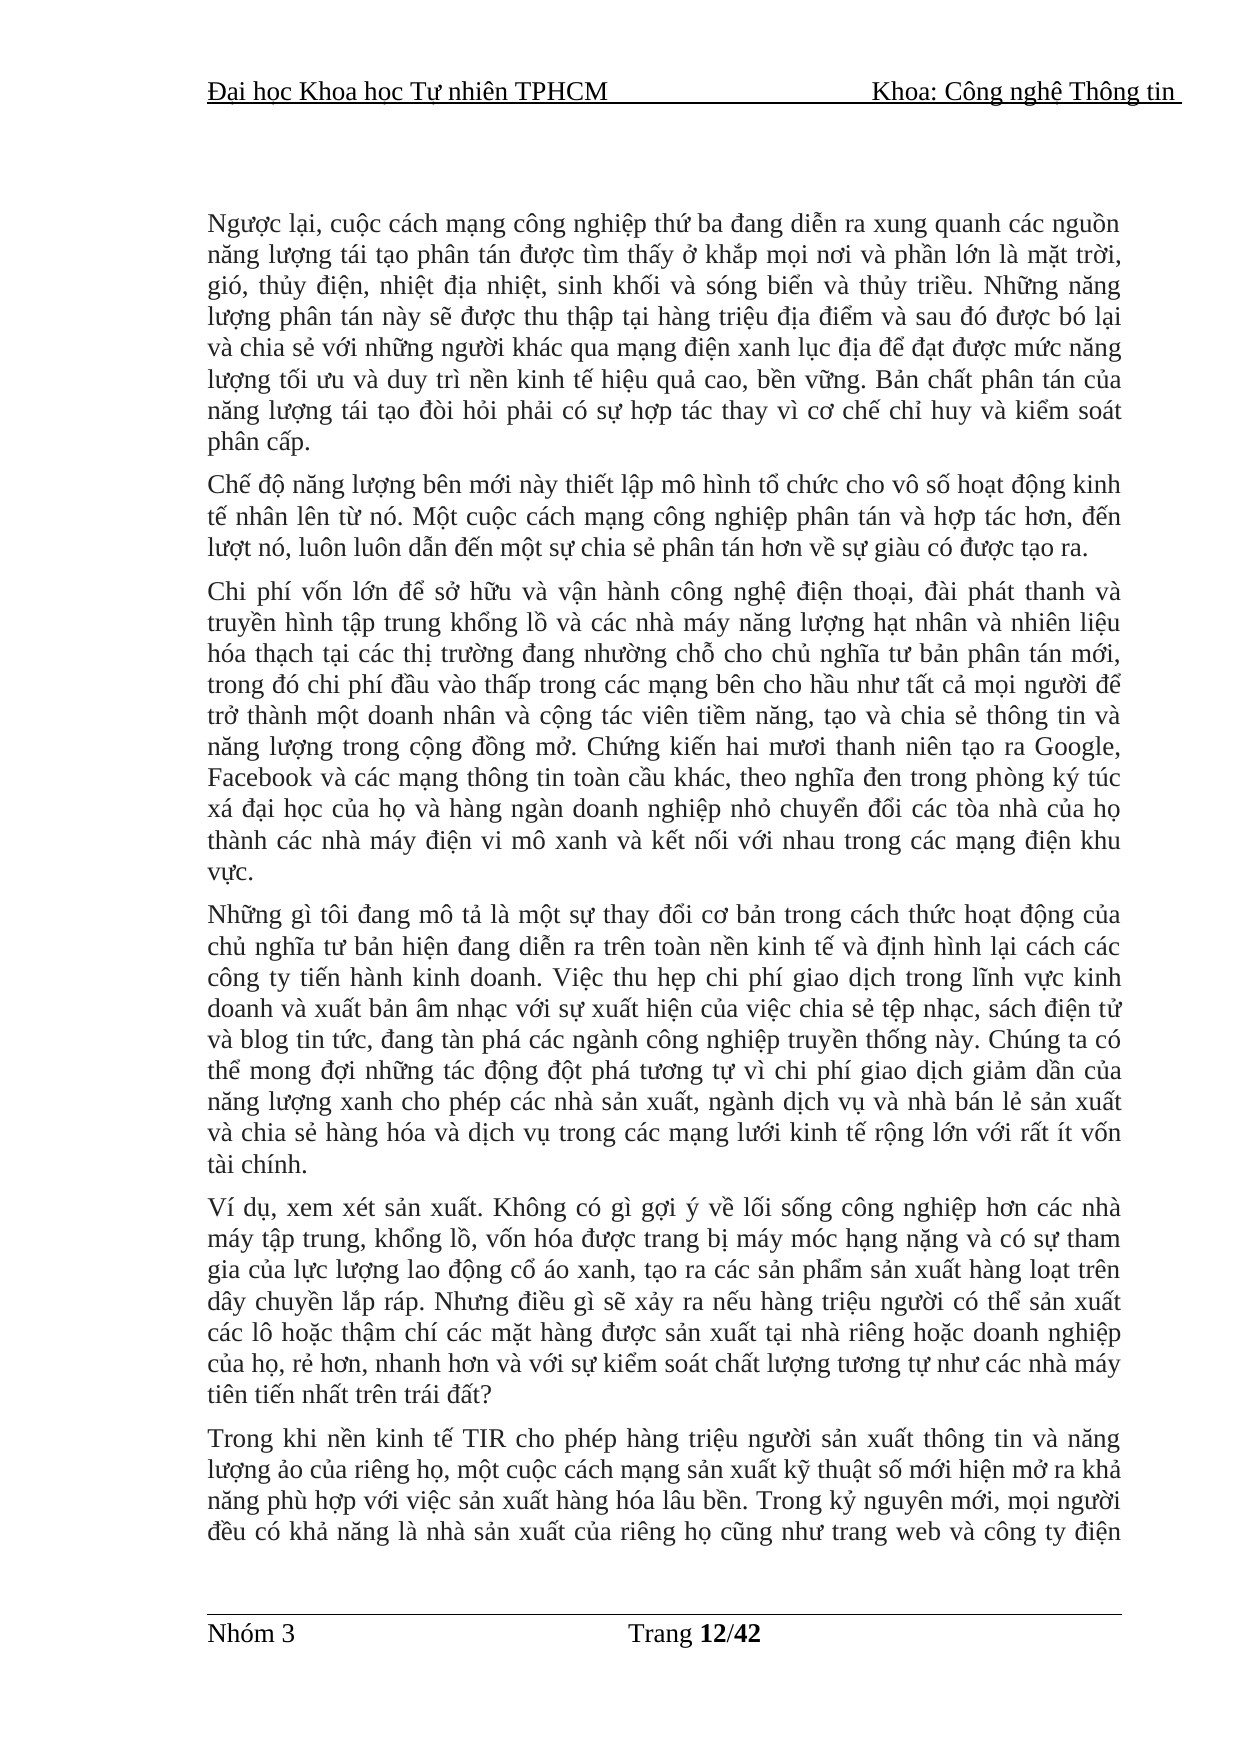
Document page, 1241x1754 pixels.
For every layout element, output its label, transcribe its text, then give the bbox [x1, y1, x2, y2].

text Ngược lại, cuộc cách mạng công nghiệp thứ ba đang diễn ra xung quanh các nguồn năng lượng tái tạo phân tán được tìm thấy ở khắp mọi nơi và phần lớn là mặt trời, gió, thủy điện, nhiệt địa nhiệt, sinh khối và sóng biển và thủy triều. Những năng lượng phân tán này sẽ được thu thập tại hàng triệu địa điểm và sau đó được bó lại và chia sẻ với những người khác qua mạng điện xanh lục địa để đạt được mức năng lượng tối ưu và duy trì nền kinh tế hiệu quả cao, bền vững. Bản chất phân tán của năng lượng tái tạo đòi hỏi phải có sự hợp tác thay vì cơ chế chỉ huy và kiểm soát phân cấp. [207, 207, 1122, 456]
text Những gì tôi đang mô tả là một sự thay đổi cơ bản trong cách thức hoạt động của chủ nghĩa tư bản hiện đang diễn ra trên toàn nền kinh tế và định hình lại cách các công ty tiến hành kinh doanh. Việc thu hẹp chi phí giao dịch trong lĩnh vực kinh doanh và xuất bản âm nhạc với sự xuất hiện của việc chia sẻ tệp nhạc, sách điện tử và blog tin tức, đang tàn phá các ngành công nghiệp truyền thống này. Chúng ta có thể mong đợi những tác động đột phá tương tự vì chi phí giao dịch giảm dần của năng lượng xanh cho phép các nhà sản xuất, ngành dịch vụ và nhà bán lẻ sản xuất và chia sẻ hàng hóa và dịch vụ trong các mạng lưới kinh tế rộng lớn với rất ít vốn tài chính. [207, 898, 1122, 1179]
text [207, 1422, 1122, 1546]
text Chế độ năng lượng bên mới này thiết lập mô hình tổ chức cho vô số hoạt động kinh tế nhân lên từ nó. Một cuộc cách mạng công nghiệp phân tán và hợp tác hơn, đến lượt nó, luôn luôn dẫn đến một sự chia sẻ phân tán hơn về sự giàu có được tạo ra. [207, 469, 1122, 562]
text Chi phí vốn lớn để sở hữu và vận hành công nghệ điện thoại, đài phát thanh và truyền hình tập trung khổng lồ và các nhà máy năng lượng hạt nhân và nhiên liệu hóa thạch tại các thị trường đang nhường chỗ cho chủ nghĩa tư bản phân tán mới, trong đó chi phí đầu vào thấp trong các mạng bên cho hầu như tất cả mọi người để trở thành một doanh nhân và cộng tác viên tiềm năng, tạo và chia sẻ thông tin và năng lượng trong cộng đồng mở. Chứng kiến hai mươi thanh niên tạo ra Google, Facebook và các mạng thông tin toàn cầu khác, theo nghĩa đen trong phòng ký túc xá đại học của họ và hàng ngàn doanh nghiệp nhỏ chuyển đổi các tòa nhà của họ thành các nhà máy điện vi mô xanh và kết nối với nhau trong các mạng điện khu vực. [207, 574, 1122, 886]
text Ví dụ, xem xét sản xuất. Không có gì gợi ý về lối sống công nghiệp hơn các nhà máy tập trung, khổng lồ, vốn hóa được trang bị máy móc hạng nặng và có sự tham gia của lực lượng lao động cổ áo xanh, tạo ra các sản phẩm sản xuất hàng loạt trên dây chuyền lắp ráp. Nhưng điều gì sẽ xảy ra nếu hàng triệu người có thể sản xuất các lô hoặc thậm chí các mặt hàng được sản xuất tại nhà riêng hoặc doanh nghiệp của họ, rẻ hơn, nhanh hơn và với sự kiểm soát chất lượng tương tự như các nhà máy tiên tiến nhất trên trái đất? [207, 1191, 1122, 1409]
